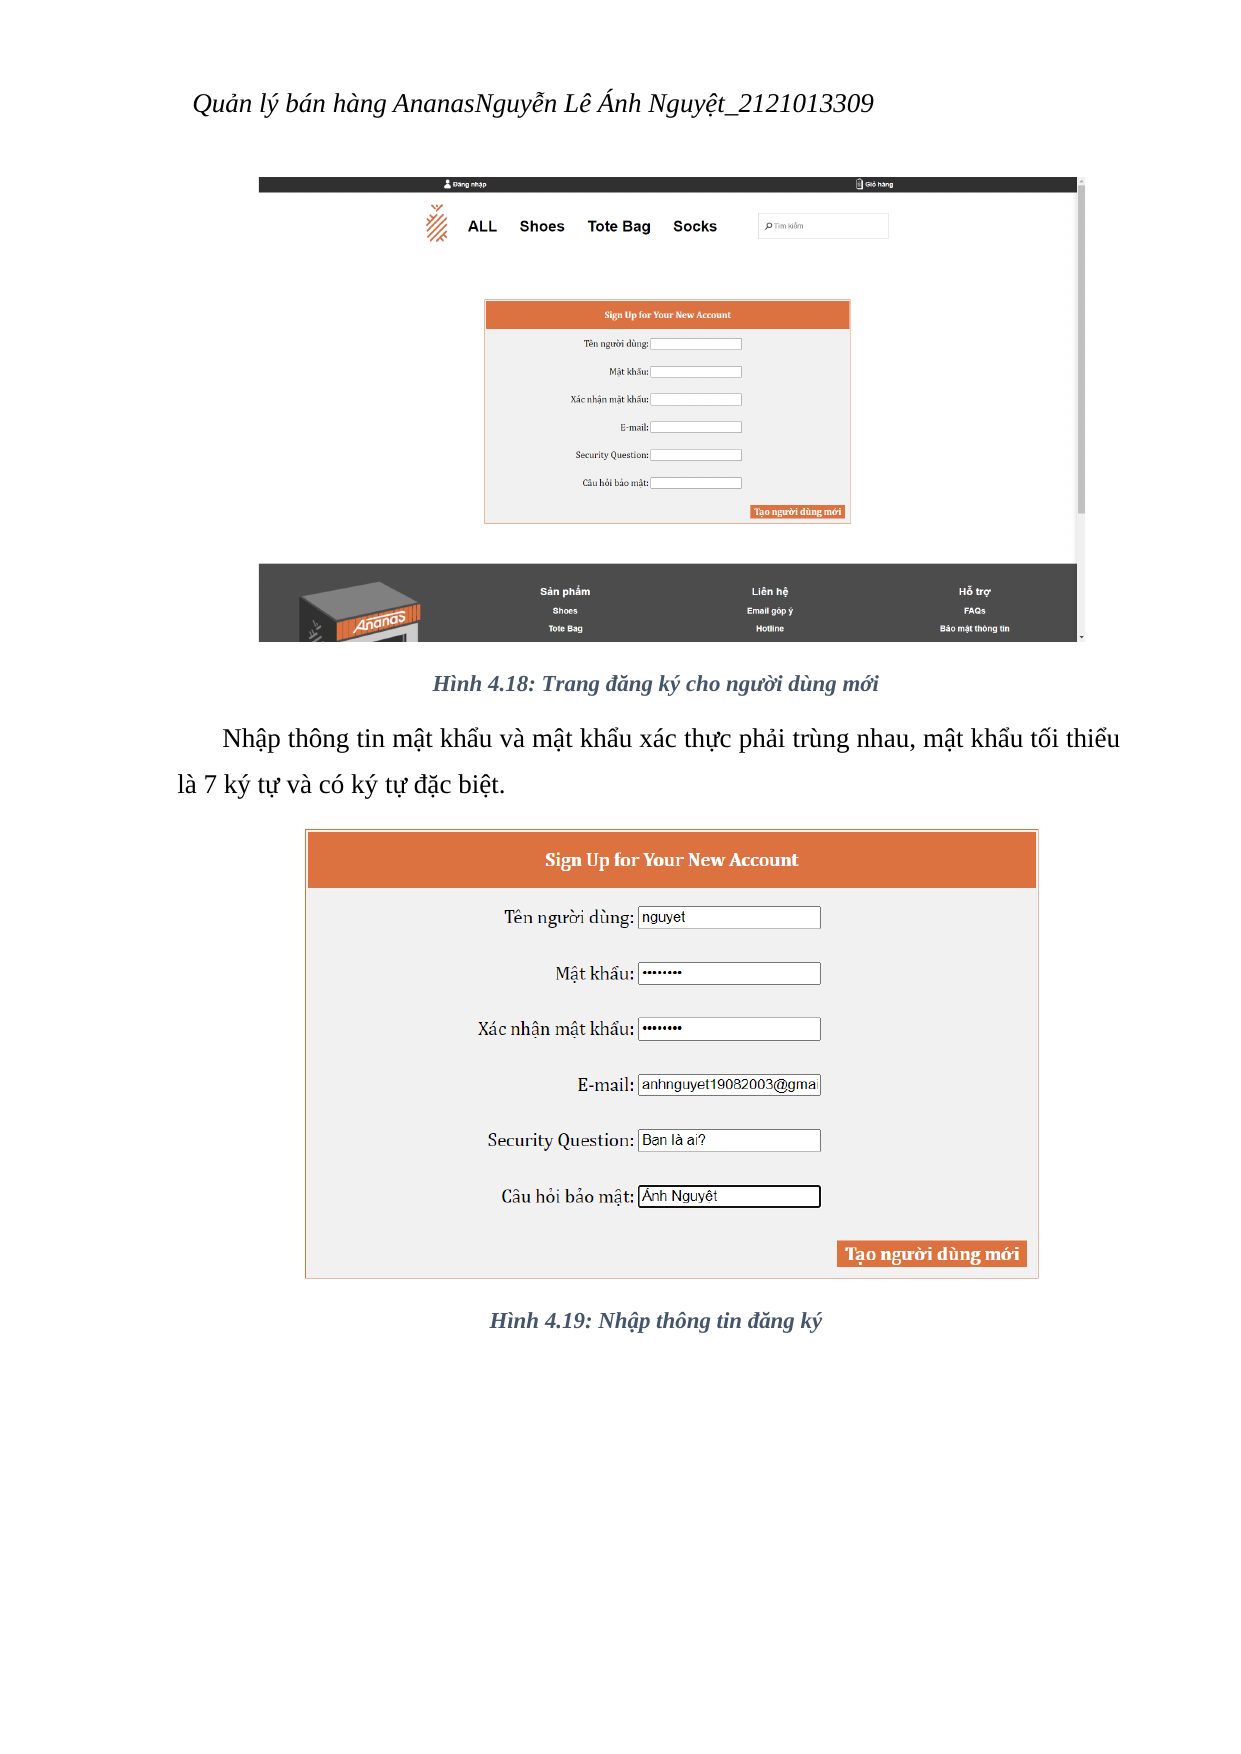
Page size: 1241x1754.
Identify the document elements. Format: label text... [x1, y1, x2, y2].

text Nhập thông tin mật khẩu và mật khẩu xác thực phải trùng nhau, mật khẩu tối thiểu là 7 ký tự và có ký tự đặc biệt. [177, 722, 1122, 799]
picture [304, 827, 1039, 1279]
picture [258, 177, 1086, 642]
